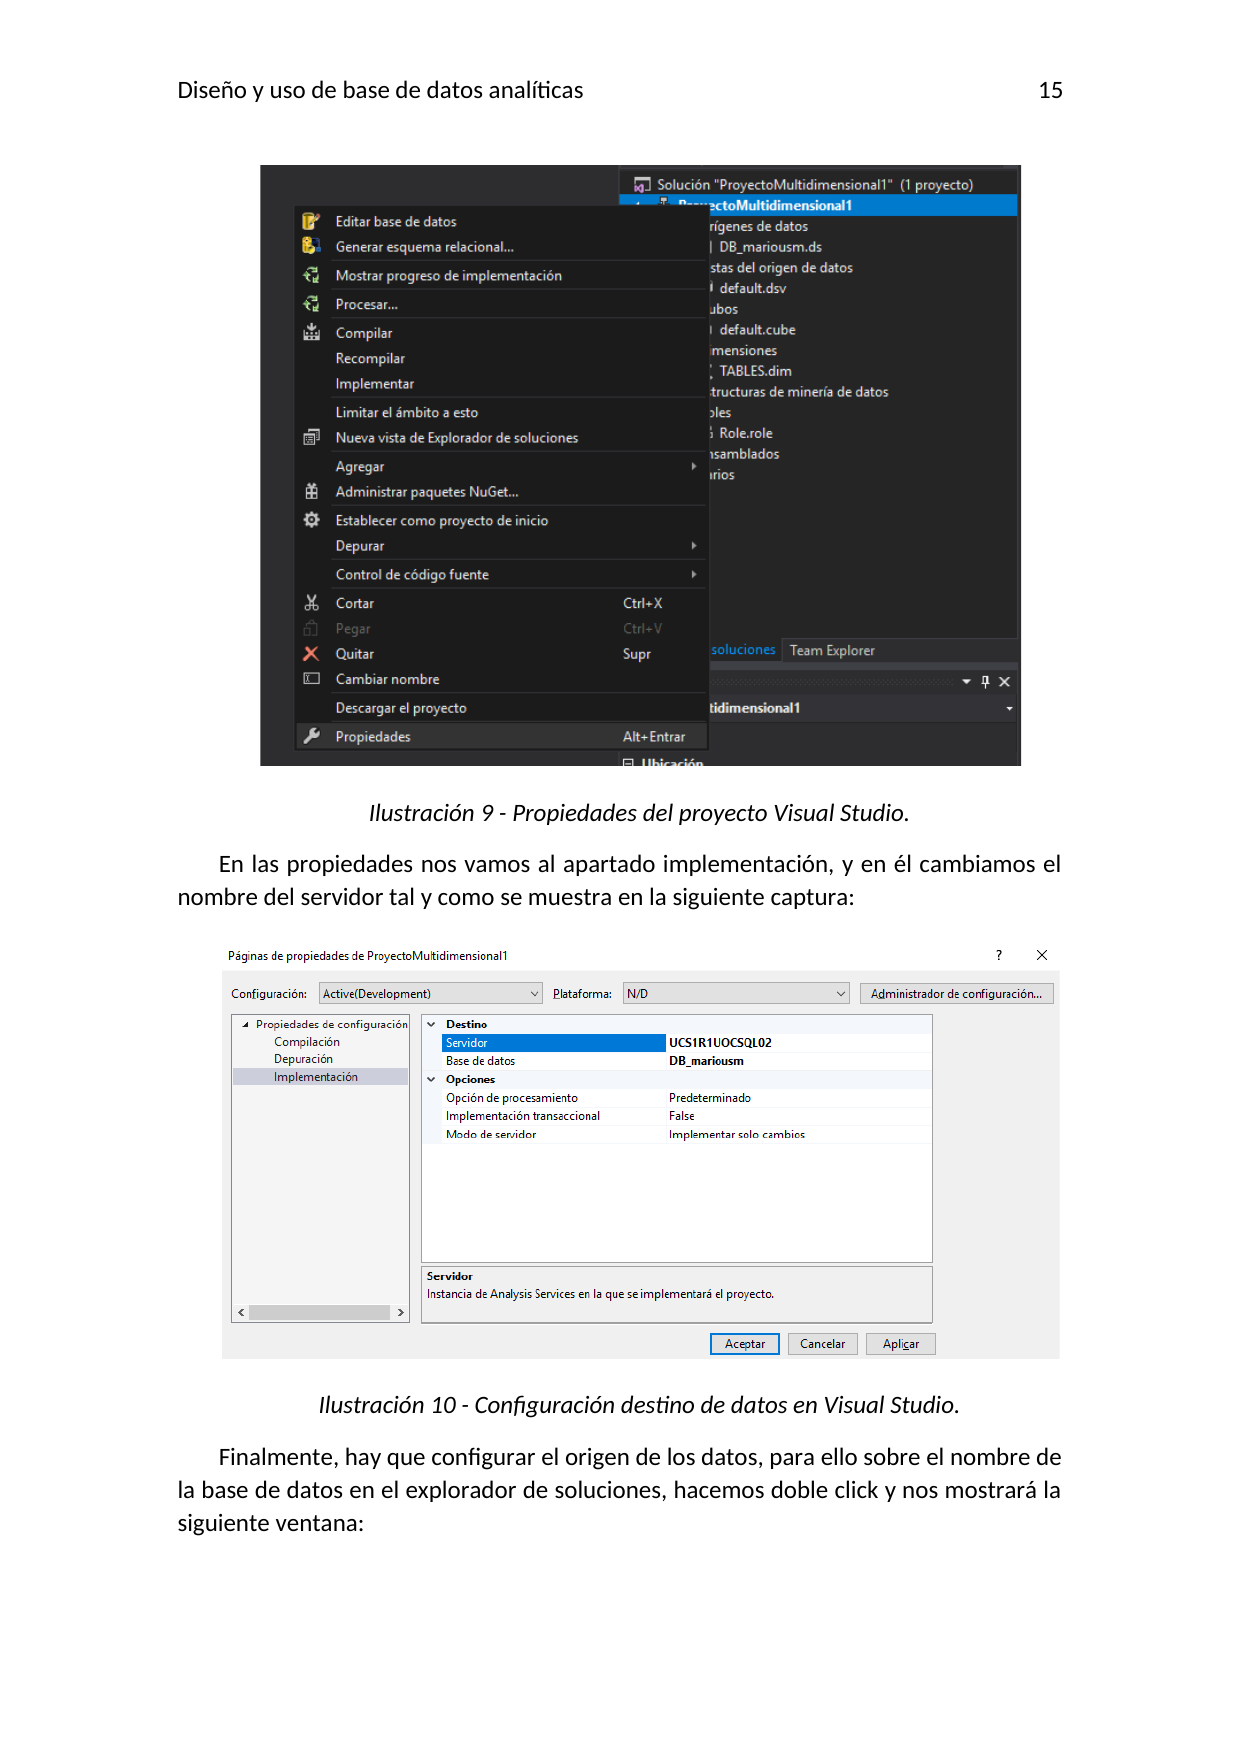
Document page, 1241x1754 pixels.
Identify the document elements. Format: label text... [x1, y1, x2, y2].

text Ilustración 9 - Propiedades del proyecto Visual Studio. [177, 797, 1063, 827]
picture [222, 943, 1060, 1359]
text Ilustración 10 - Configuración destino de datos en Visual Studio. [177, 1390, 1063, 1420]
picture [260, 165, 1022, 766]
text Finalmente, hay que configurar el origen de los datos, para ello sobre el nombre de la base de datos en el explorador de soluciones, hacemos doble click y nos mostrará la siguiente ventana: [177, 1441, 1063, 1537]
text En las propiedades nos vamos al apartado implementación, y en él cambiamos el nombre del servidor tal y como se muestra en la siguiente captura: [177, 848, 1063, 912]
